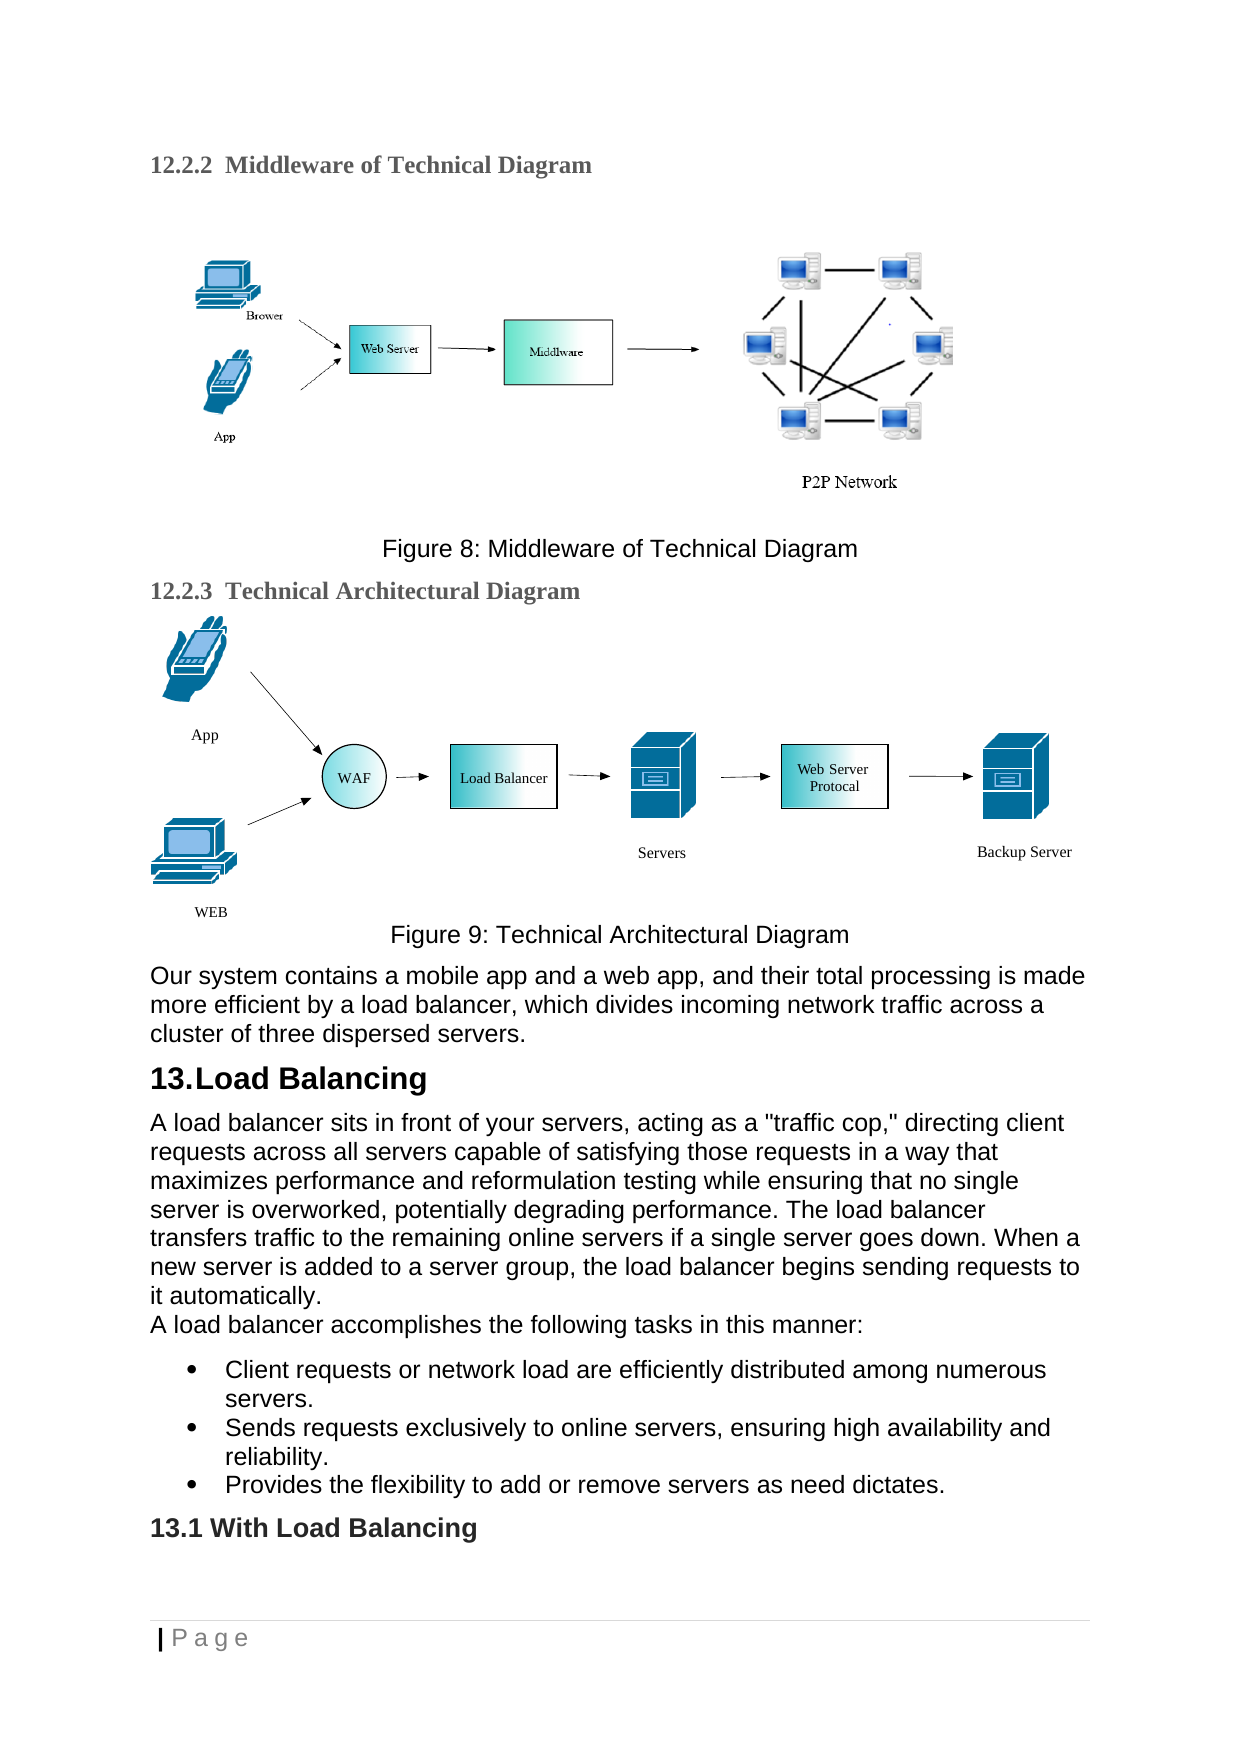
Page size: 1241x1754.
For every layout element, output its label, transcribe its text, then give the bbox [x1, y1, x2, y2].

list Sends requests exclusively to online servers, ensuring high availability and reliability. [187, 1413, 1090, 1470]
subtitle Technical Architectural Diagram [150, 576, 1090, 604]
subtitle Middleware of Technical Diagram [150, 150, 1090, 179]
text A load balancer accomplishes the following tasks in this manner: [150, 1310, 1090, 1338]
list Client requests or network load are efficiently distributed among numerous servers. [187, 1355, 1090, 1413]
list Provides the flexibility to add or remove servers as need dictates. [187, 1470, 1090, 1499]
text Figure 8: Middleware of Technical Diagram [150, 534, 1090, 563]
subtitle With Load Balancing [150, 1512, 1090, 1543]
text Our system contains a mobile app and a web app, and their total processing is made more efficient by a load balancer, which divides incoming network traffic across a cluster of three dispersed servers. [150, 961, 1090, 1047]
text A load balancer sits in front of your servers, acting as a "traffic cop," directing client requests across all servers capable of satisfying those requests in a way that maximizes performance and reformulation testing while ensuring that no single server is overworked, potentially degrading performance. The load balancer transfers traffic to the remaining online servers if a single server goes down. When a new server is added to a server group, the load balancer begins sending requests to it automatically. [150, 1108, 1090, 1310]
subtitle Load Balancing [150, 1060, 1090, 1096]
text Figure 9: Technical Architectural Diagram [150, 920, 1090, 949]
picture [150, 189, 1015, 535]
